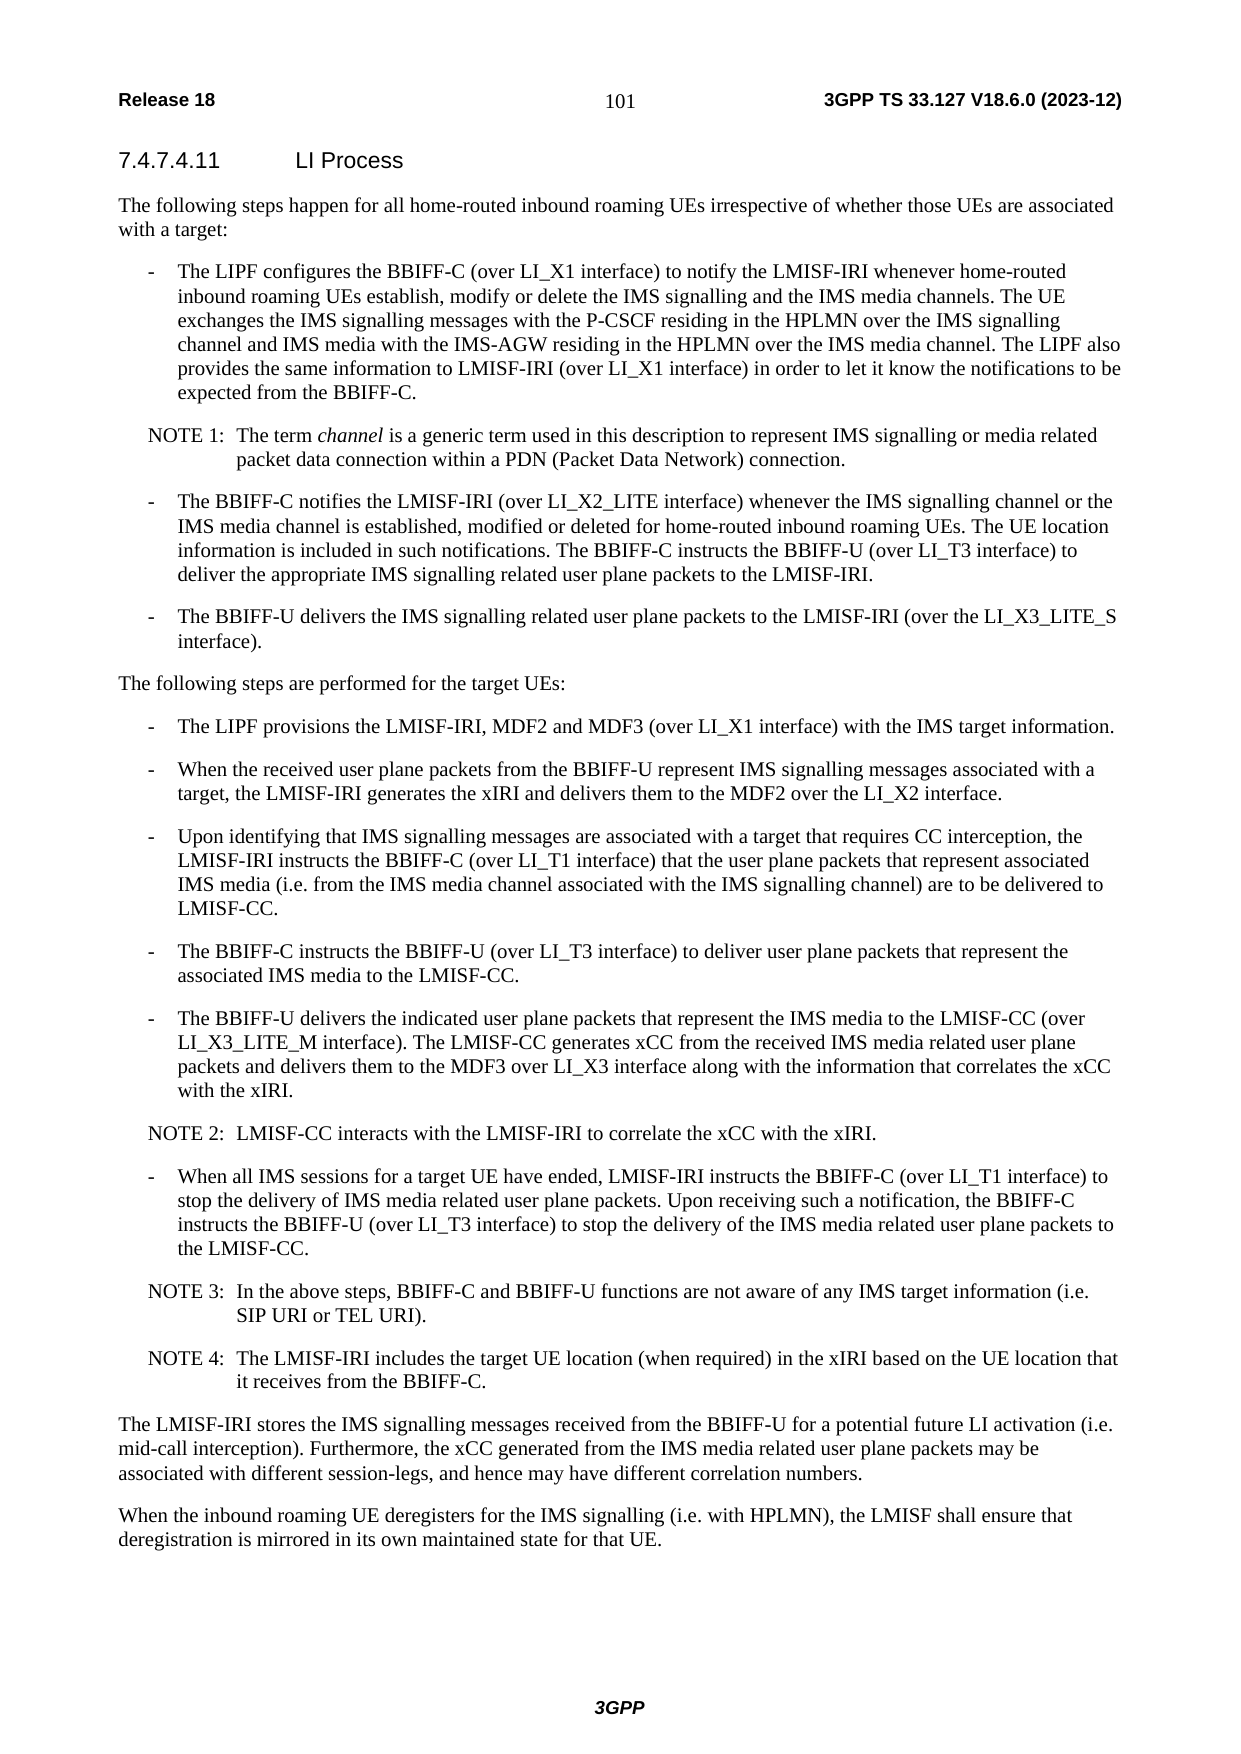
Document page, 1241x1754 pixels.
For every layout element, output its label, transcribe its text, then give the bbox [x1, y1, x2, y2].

text - When the received user plane packets from the BBIFF-U represent IMS signalling messages associated with a target, the LMISF-IRI generates the xIRI and delivers them to the MDF2 over the LI_X2 interface. [148, 757, 1122, 805]
text The following steps happen for all home-routed inbound roaming UEs irrespective of whether those UEs are associated with a target: [118, 193, 1122, 241]
text - The BBIFF-U delivers the IMS signalling related user plane packets to the LMISF-IRI (over the LI_X3_LITE_S interface). [148, 604, 1122, 653]
text NOTE 1: The term channel is a generic term used in this description to represent IMS signalling or media related packet data connection within a PDN (Packet Data Network) connection. [148, 423, 1122, 471]
text - The BBIFF-C instructs the BBIFF-U (over LI_T3 interface) to deliver user plane packets that represent the associated IMS media to the LMISF-CC. [148, 939, 1122, 987]
text NOTE 3: In the above steps, BBIFF-C and BBIFF-U functions are not aware of any IMS target information (i.e. SIP URI or TEL URI). [148, 1278, 1122, 1327]
text NOTE 2: LMISF-CC interacts with the LMISF-IRI to correlate the xCC with the xIRI. [148, 1121, 1122, 1145]
text NOTE 4: The LMISF-IRI includes the target UE location (when required) in the xIRI based on the UE location that it receives from the BBIFF-C. [148, 1345, 1122, 1393]
text - When all IMS sessions for a target UE have ended, LMISF-IRI instructs the BBIFF-C (over LI_T1 interface) to stop the delivery of IMS media related user plane packets. Upon receiving such a notification, the BBIFF-C instructs the BBIFF-U (over LI_T3 interface) to stop the delivery of the IMS media related user plane packets to the LMISF-CC. [148, 1163, 1122, 1260]
text - The LIPF provisions the LMISF-IRI, MDF2 and MDF3 (over LI_X1 interface) with the IMS target information. [148, 714, 1122, 738]
text When the inbound roaming UE deregisters for the IMS signalling (i.e. with HPLMN), the LMISF shall ensure that deregistration is mirrored in its own maintained state for that UE. [118, 1503, 1122, 1551]
text - The LIPF configures the BBIFF-C (over LI_X1 interface) to notify the LMISF-IRI whenever home-routed inbound roaming UEs establish, modify or delete the IMS signalling and the IMS media channels. The UE exchanges the IMS signalling messages with the P-CSCF residing in the HPLMN over the IMS signalling channel and IMS media with the IMS-AGW residing in the HPLMN over the IMS media channel. The LIPF also provides the same information to LMISF-IRI (over LI_X1 interface) in order to let it know the notifications to be expected from the BBIFF-C. [148, 259, 1122, 404]
text - The BBIFF-U delivers the indicated user plane packets that represent the IMS media to the LMISF-CC (over LI_X3_LITE_M interface). The LMISF-CC generates xCC from the received IMS media related user plane packets and delivers them to the MDF3 over LI_X3 interface along with the information that correlates the xCC with the xIRI. [148, 1006, 1122, 1102]
text The LMISF-IRI stores the IMS signalling messages received from the BBIFF-U for a potential future LI activation (i.e. mid-call interception). Furthermore, the xCC generated from the IMS media related user plane packets may be associated with different session-legs, and hence may have different correlation numbers. [118, 1412, 1122, 1484]
text - Upon identifying that IMS signalling messages are associated with a target that requires CC interception, the LMISF-IRI instructs the BBIFF-C (over LI_T1 interface) that the user plane packets that represent associated IMS media (i.e. from the IMS media channel associated with the IMS signalling channel) are to be delivered to LMISF-CC. [148, 824, 1122, 920]
subtitle 7.4.7.4.11 LI Process [118, 147, 1122, 174]
text - The BBIFF-C notifies the LMISF-IRI (over LI_X2_LITE interface) whenever the IMS signalling channel or the IMS media channel is established, modified or deleted for home-routed inbound roaming UEs. The UE location information is included in such notifications. The BBIFF-C instructs the BBIFF-U (over LI_T3 interface) to deliver the appropriate IMS signalling related user plane packets to the LMISF-IRI. [148, 489, 1122, 586]
text The following steps are performed for the target UEs: [118, 671, 1122, 695]
